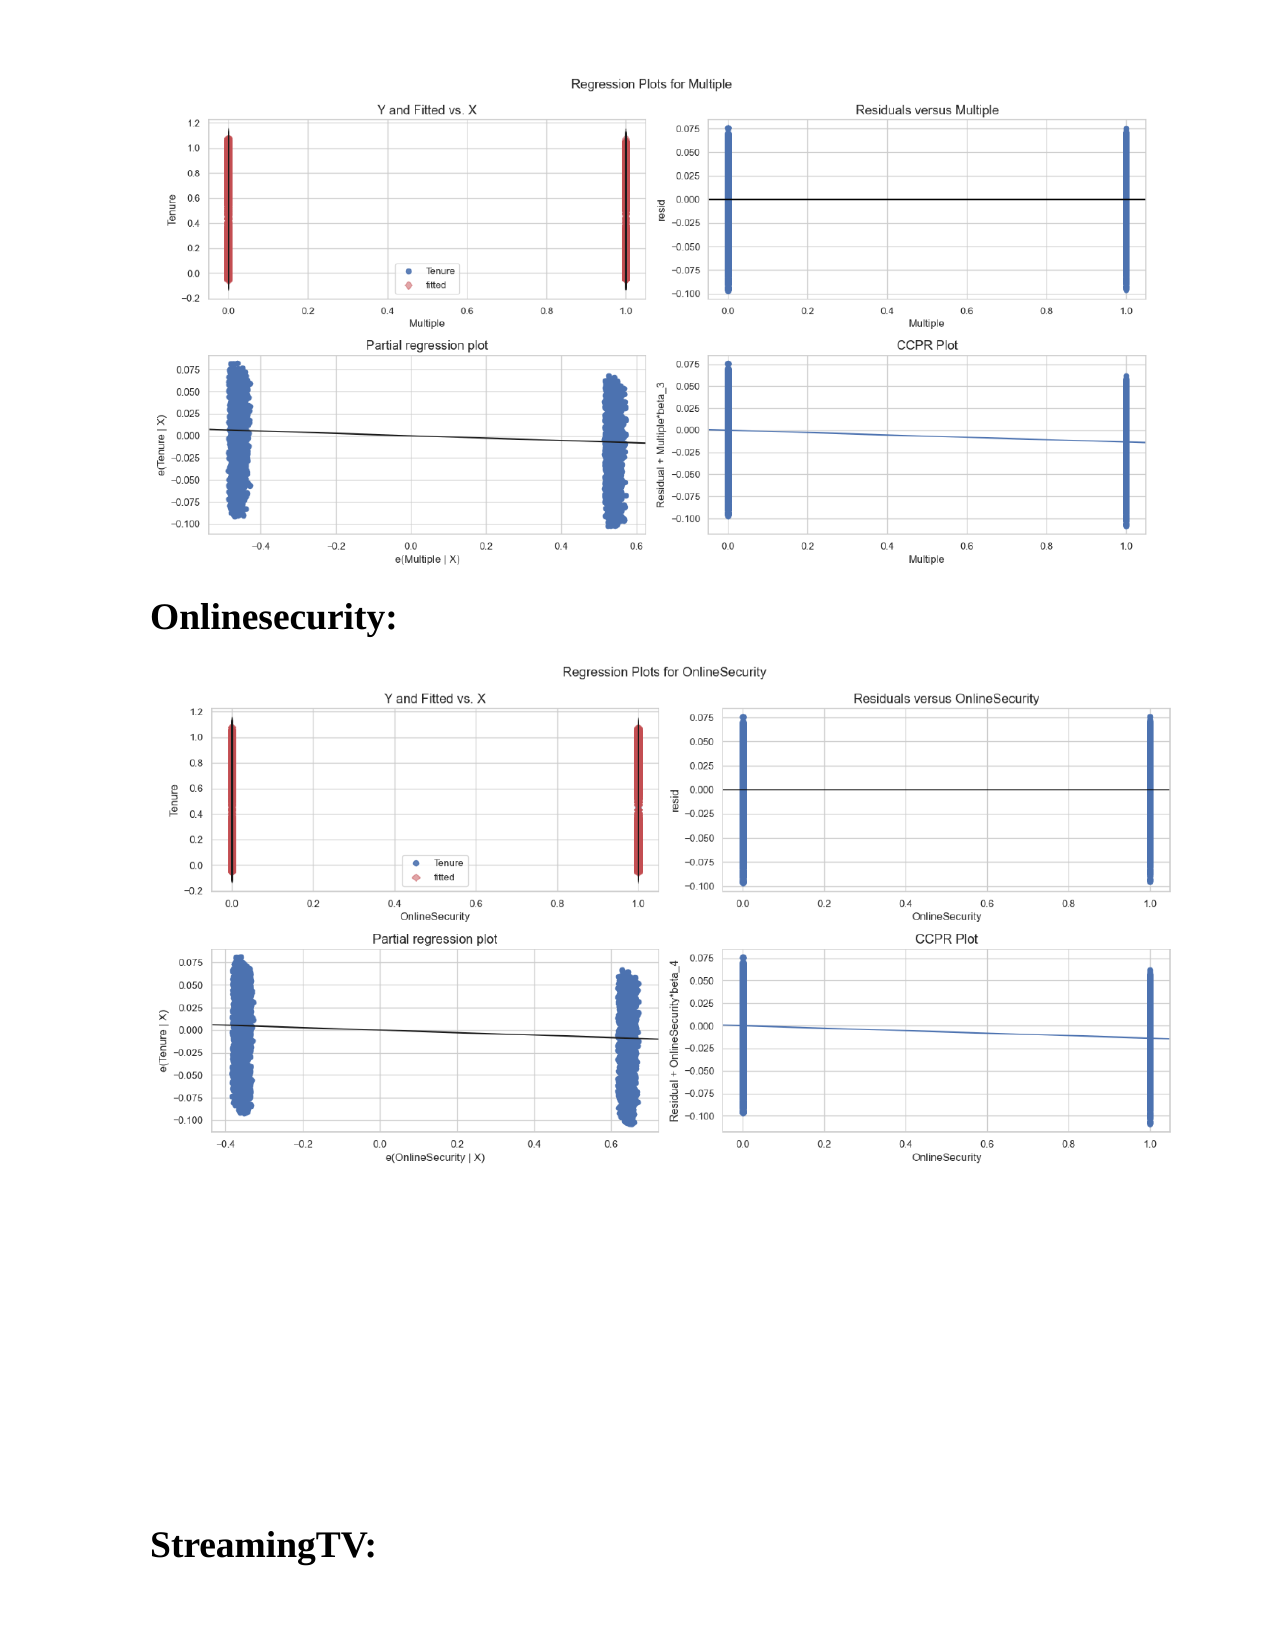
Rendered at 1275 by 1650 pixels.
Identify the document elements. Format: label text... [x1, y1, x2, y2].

text StreamingTV: [150, 1522, 1125, 1565]
text Onlinesecurity: [150, 594, 1125, 637]
picture [150, 75, 1168, 573]
picture [150, 660, 1182, 1170]
